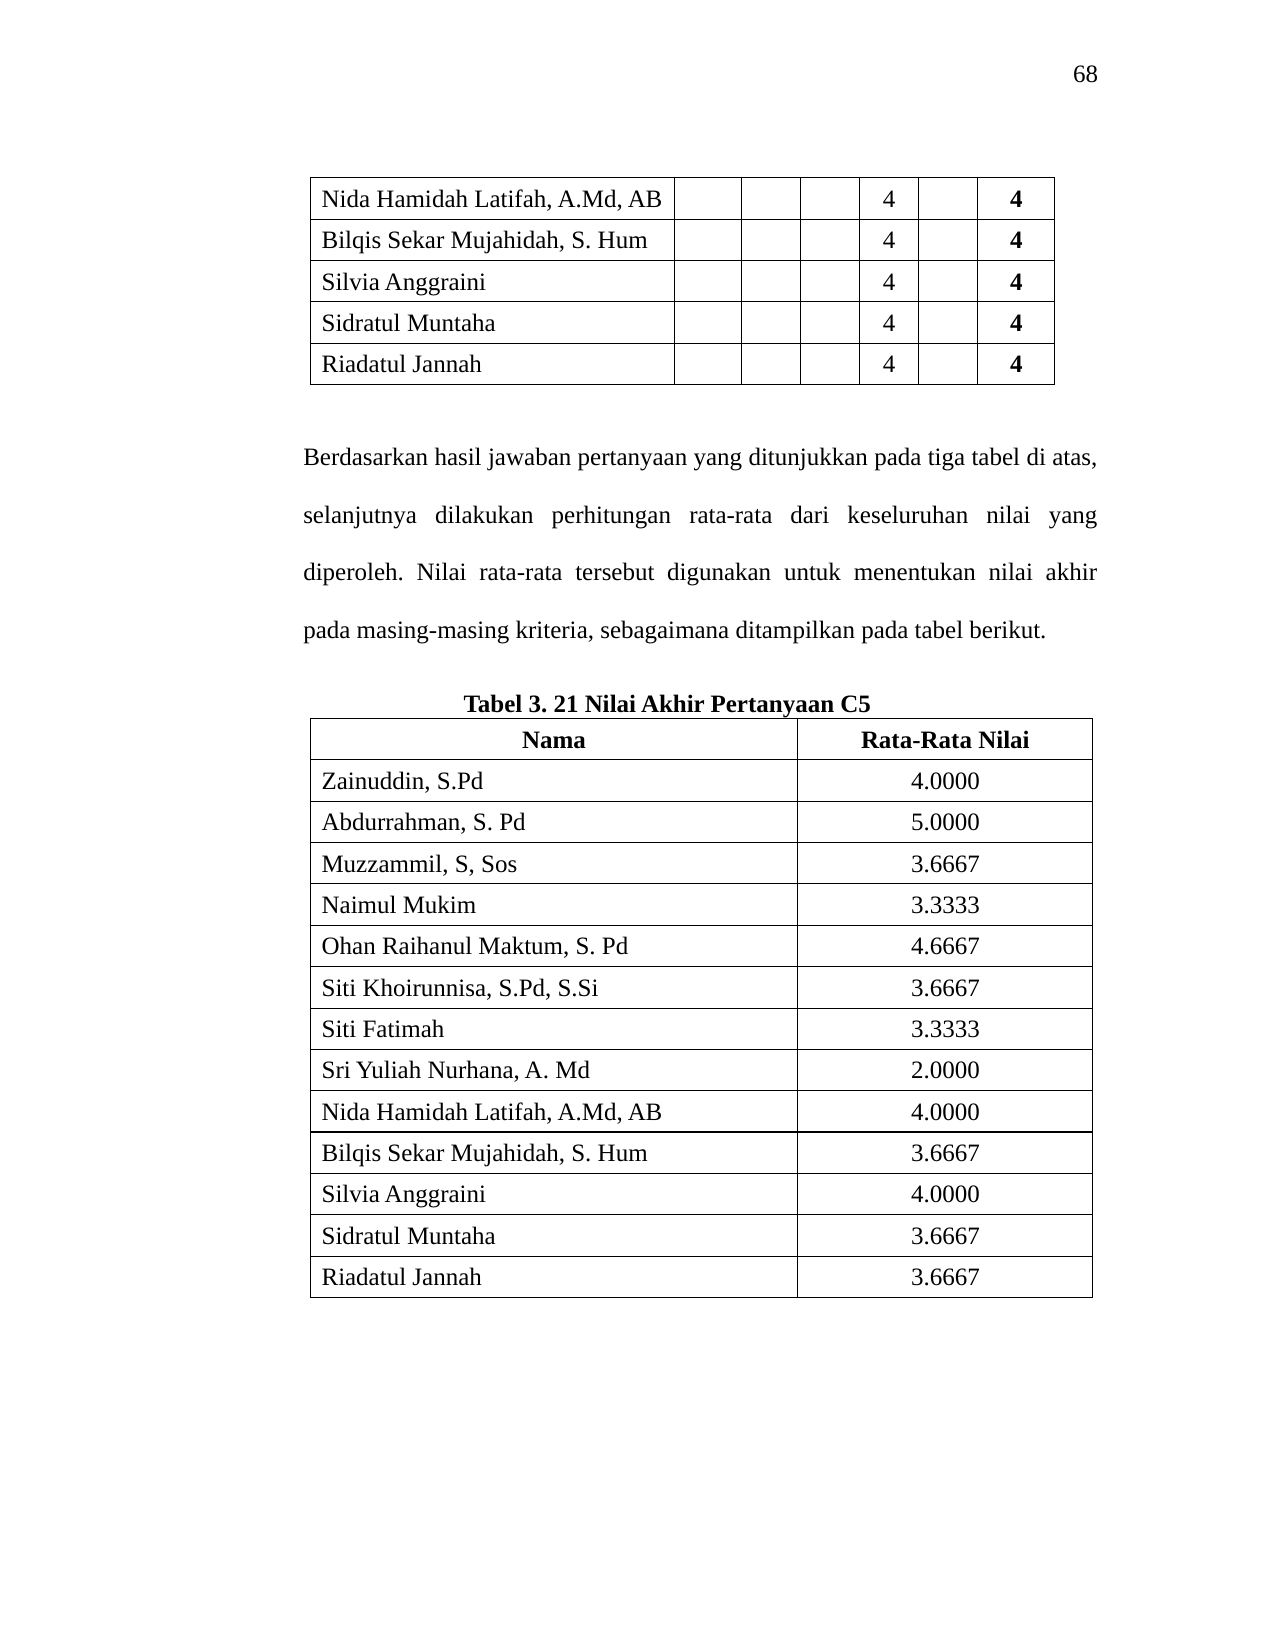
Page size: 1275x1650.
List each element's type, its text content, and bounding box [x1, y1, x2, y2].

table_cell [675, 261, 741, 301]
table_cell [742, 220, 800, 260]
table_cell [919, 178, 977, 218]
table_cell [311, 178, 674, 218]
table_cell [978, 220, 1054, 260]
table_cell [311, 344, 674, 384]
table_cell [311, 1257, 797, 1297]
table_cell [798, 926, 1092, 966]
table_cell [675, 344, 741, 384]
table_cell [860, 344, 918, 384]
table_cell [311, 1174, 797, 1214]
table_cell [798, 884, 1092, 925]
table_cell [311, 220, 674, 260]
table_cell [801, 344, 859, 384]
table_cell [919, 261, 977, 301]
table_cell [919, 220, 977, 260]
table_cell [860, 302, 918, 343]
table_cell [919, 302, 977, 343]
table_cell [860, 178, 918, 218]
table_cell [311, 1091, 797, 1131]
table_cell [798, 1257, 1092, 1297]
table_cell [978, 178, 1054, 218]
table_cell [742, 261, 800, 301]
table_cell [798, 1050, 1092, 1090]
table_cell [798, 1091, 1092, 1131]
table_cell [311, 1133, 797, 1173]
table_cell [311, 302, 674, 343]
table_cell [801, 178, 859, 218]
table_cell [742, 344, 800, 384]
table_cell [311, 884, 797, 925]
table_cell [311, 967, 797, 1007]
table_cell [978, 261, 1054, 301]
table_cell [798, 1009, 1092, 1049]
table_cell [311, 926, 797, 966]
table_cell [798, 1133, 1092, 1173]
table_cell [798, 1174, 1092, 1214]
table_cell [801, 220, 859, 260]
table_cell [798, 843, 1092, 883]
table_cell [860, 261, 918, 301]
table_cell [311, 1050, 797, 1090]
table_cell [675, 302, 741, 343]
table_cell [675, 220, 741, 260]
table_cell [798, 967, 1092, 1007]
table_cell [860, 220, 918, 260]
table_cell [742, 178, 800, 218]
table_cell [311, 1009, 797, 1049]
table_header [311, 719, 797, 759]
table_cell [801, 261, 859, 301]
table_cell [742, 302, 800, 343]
list Berdasarkan hasil jawaban pertanyaan yang ditunjukkan pada tiga tabel di atas, selanjutnya dilakukan perhitungan rata-rata dari keseluruhan nilai yang diperoleh. Nilai rata-rata tersebut digunakan untuk menentukan nilai akhir pada masing-masing kriteria, sebagaimana ditampilkan pada tabel berikut. [303, 442, 1098, 644]
text Tabel 3. 21 Nilai Akhir Pertanyaan C5 [236, 689, 1098, 718]
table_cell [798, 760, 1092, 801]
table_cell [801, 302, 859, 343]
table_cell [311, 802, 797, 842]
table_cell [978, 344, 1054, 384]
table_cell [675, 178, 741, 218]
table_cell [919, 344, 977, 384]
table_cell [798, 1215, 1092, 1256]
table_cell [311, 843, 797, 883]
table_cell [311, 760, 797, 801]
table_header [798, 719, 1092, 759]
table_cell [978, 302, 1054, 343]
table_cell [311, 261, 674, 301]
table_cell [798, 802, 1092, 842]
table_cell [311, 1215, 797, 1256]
